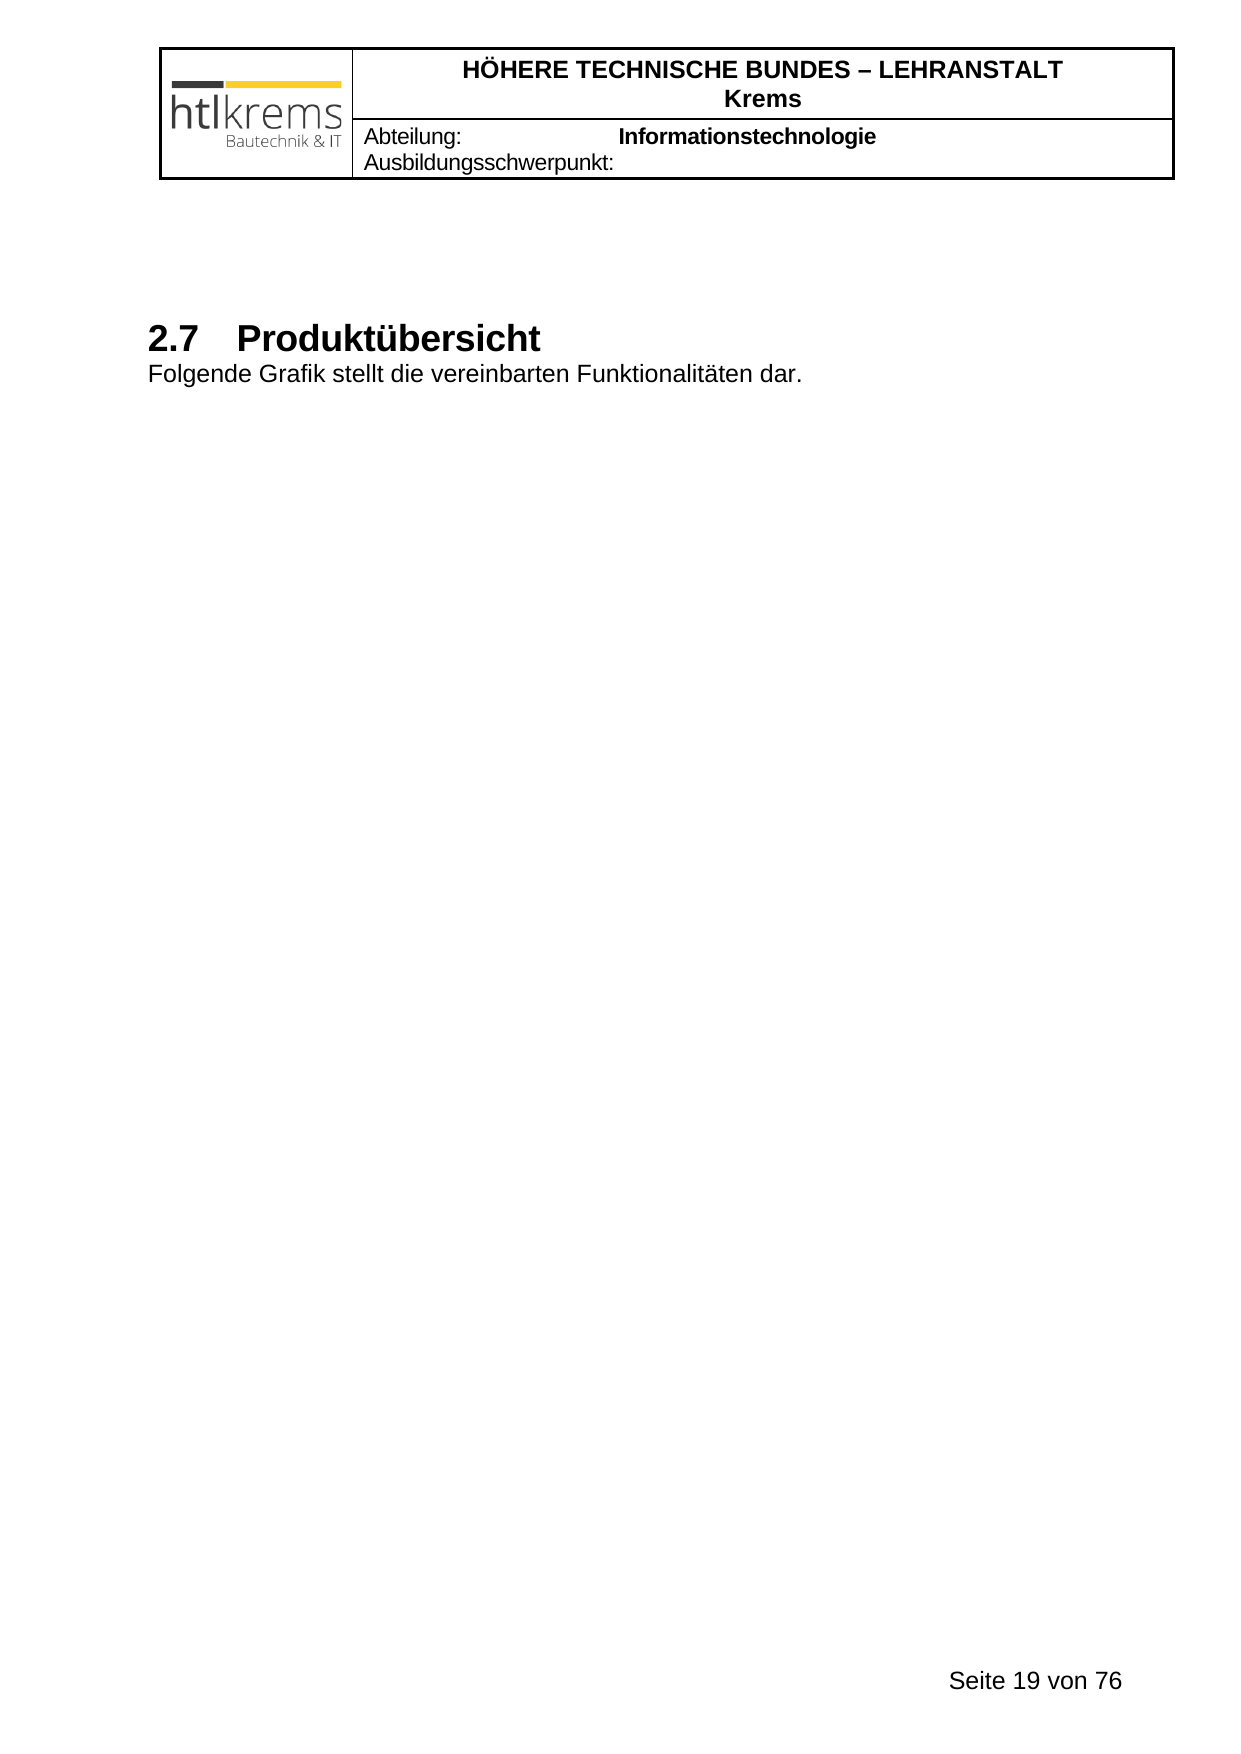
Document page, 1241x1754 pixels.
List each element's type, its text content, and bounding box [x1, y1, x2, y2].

text Folgende Grafik stellt die vereinbarten Funktionalitäten dar. [148, 359, 1122, 388]
picture [171, 81, 342, 147]
subtitle Produktübersicht [148, 316, 1122, 359]
